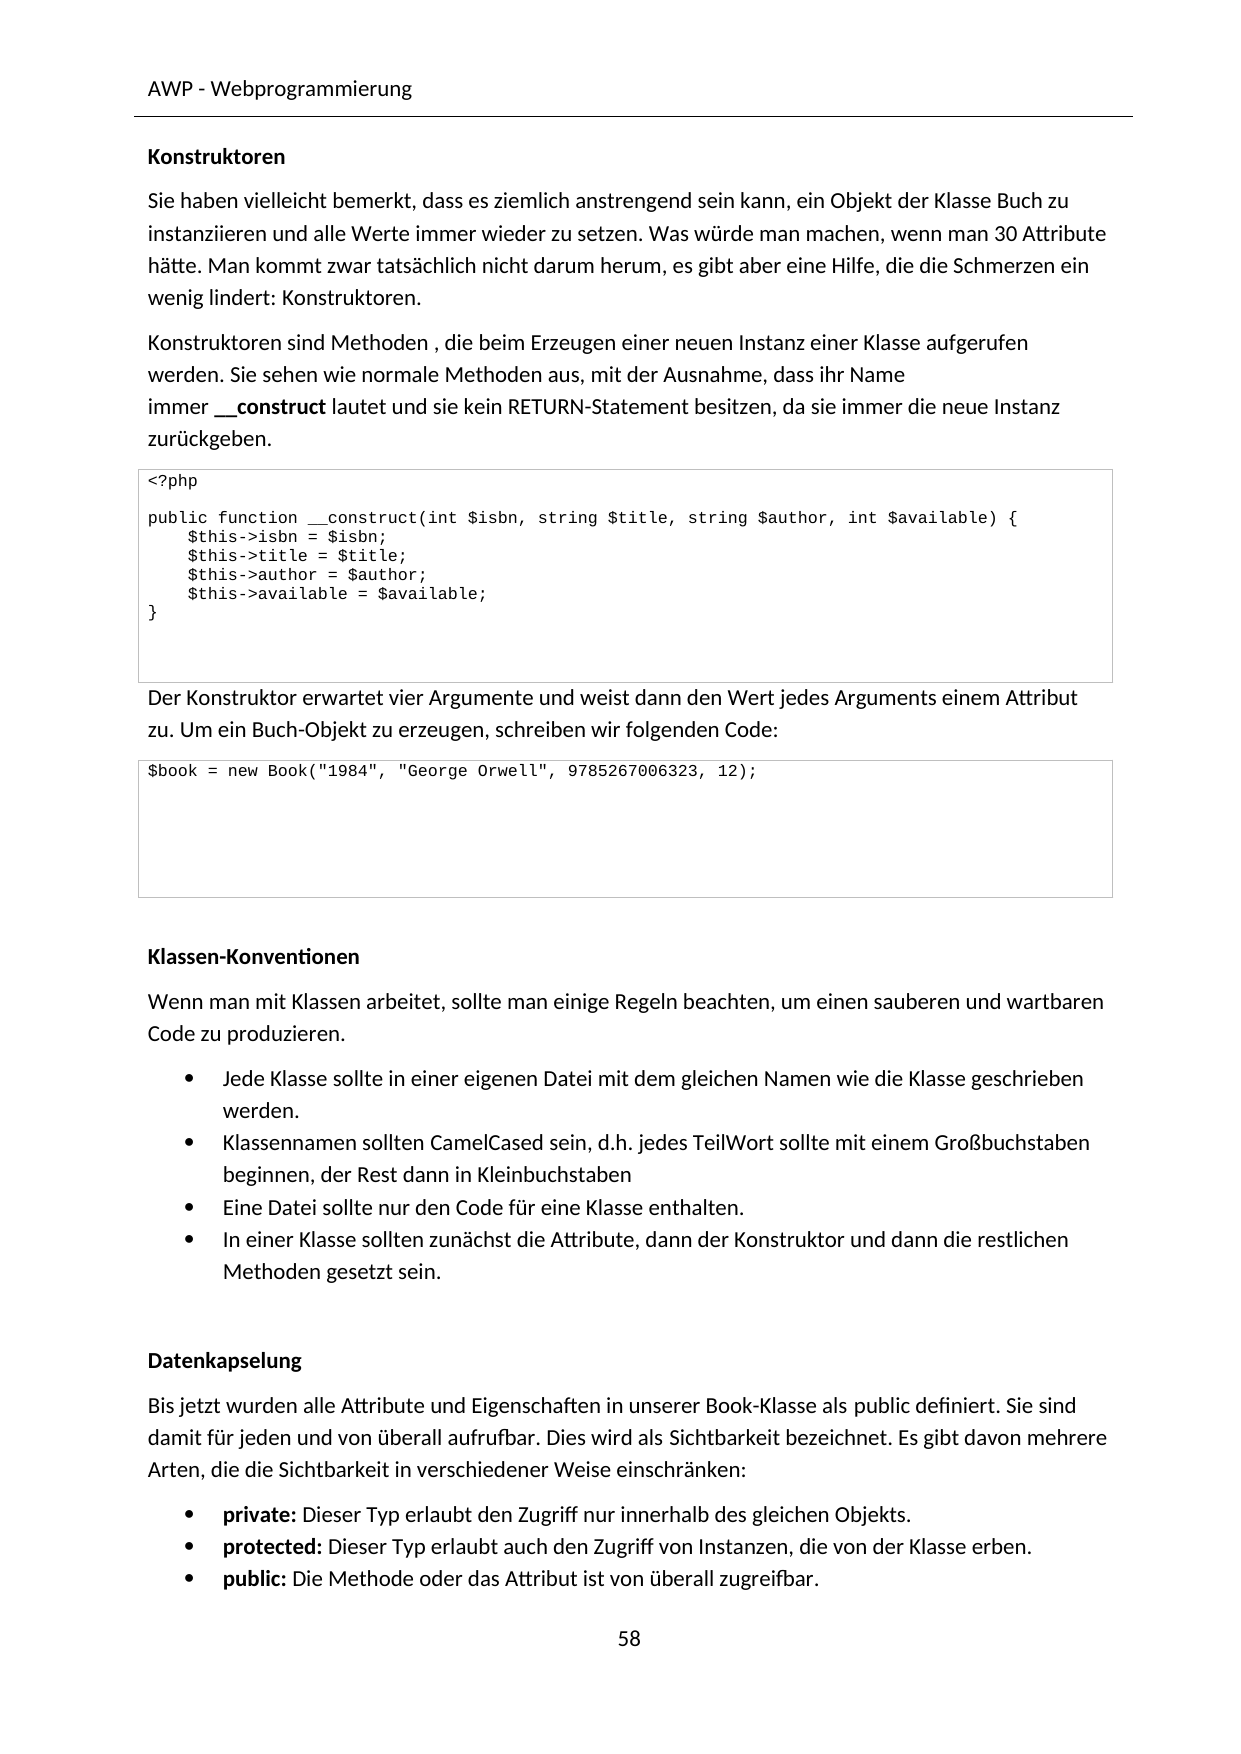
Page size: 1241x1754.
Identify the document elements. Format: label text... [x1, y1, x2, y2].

list In einer Klasse sollten zunächst die Attribute, dann der Konstruktor und dann die restlichen Methoden gesetzt sein. [185, 1225, 1110, 1285]
text Wenn man mit Klassen arbeitet, sollte man einige Regeln beachten, um einen sauberen und wartbaren Code zu produzieren. [148, 987, 1110, 1047]
text public function __construct(int $isbn, string $title, string $author, int $available) { [148, 510, 1110, 529]
text $this->isbn = $isbn; [148, 529, 1110, 547]
list Eine Datei sollte nur den Code für eine Klasse enthalten. [185, 1193, 1110, 1221]
list public: Die Methode oder das Attribut ist von überall zugreifbar. [185, 1564, 1110, 1593]
text $book = new Book("1984", "George Orwell", 9785267006323, 12); [139, 761, 1112, 781]
list Jede Klasse sollte in einer eigenen Datei mit dem gleichen Namen wie die Klasse geschrieben werden. [185, 1064, 1110, 1124]
list Klassennamen sollten CamelCased sein, d.h. jedes TeilWort sollte mit einem Großbuchstaben beginnen, der Rest dann in Kleinbuchstaben [185, 1128, 1110, 1188]
text Konstruktoren [148, 142, 1110, 170]
text Der Konstruktor erwartet vier Argumente und weist dann den Wert jedes Arguments einem Attribut zu. Um ein Buch-Objekt zu erzeugen, schreiben wir folgenden Code: [148, 683, 1110, 743]
text $this->available = $available; [148, 585, 1110, 604]
list private: Dieser Typ erlaubt den Zugriff nur innerhalb des gleichen Objekts. [185, 1500, 1110, 1528]
text Bis jetzt wurden alle Attribute und Eigenschaften in unserer Book-Klasse als public definiert. Sie sind damit für jeden und von überall aufrufbar. Dies wird als Sichtbarkeit bezeichnet. Es gibt davon mehrere Arten, die die Sichtbarkeit in verschiedener Weise einschränken: [148, 1391, 1110, 1483]
text Sie haben vielleicht bemerkt, dass es ziemlich anstrengend sein kann, ein Objekt der Klasse Buch zu instanziieren und alle Werte immer wieder zu setzen. Was würde man machen, wenn man 30 Attribute hätte. Man kommt zwar tatsächlich nicht darum herum, es gibt aber eine Hilfe, die die Schmerzen ein wenig lindert: Konstruktoren. [148, 186, 1110, 311]
text $this->title = $title; [148, 547, 1110, 566]
text Datenkapselung [148, 1346, 1110, 1374]
text $this->author = $author; [148, 566, 1110, 585]
text Klassen-Konventionen [148, 942, 1110, 970]
text Konstruktoren sind Methoden , die beim Erzeugen einer neuen Instanz einer Klasse aufgerufen werden. Sie sehen wie normale Methoden aus, mit der Ausnahme, dass ihr Name immer __construct lautet und sie kein RETURN-Statement besitzen, da sie immer die neue Instanz zurückgeben. [148, 328, 1110, 452]
text <?php [139, 470, 1112, 491]
list protected: Dieser Typ erlaubt auch den Zugriff von Instanzen, die von der Klasse erben. [185, 1532, 1110, 1560]
text } [148, 604, 1110, 623]
